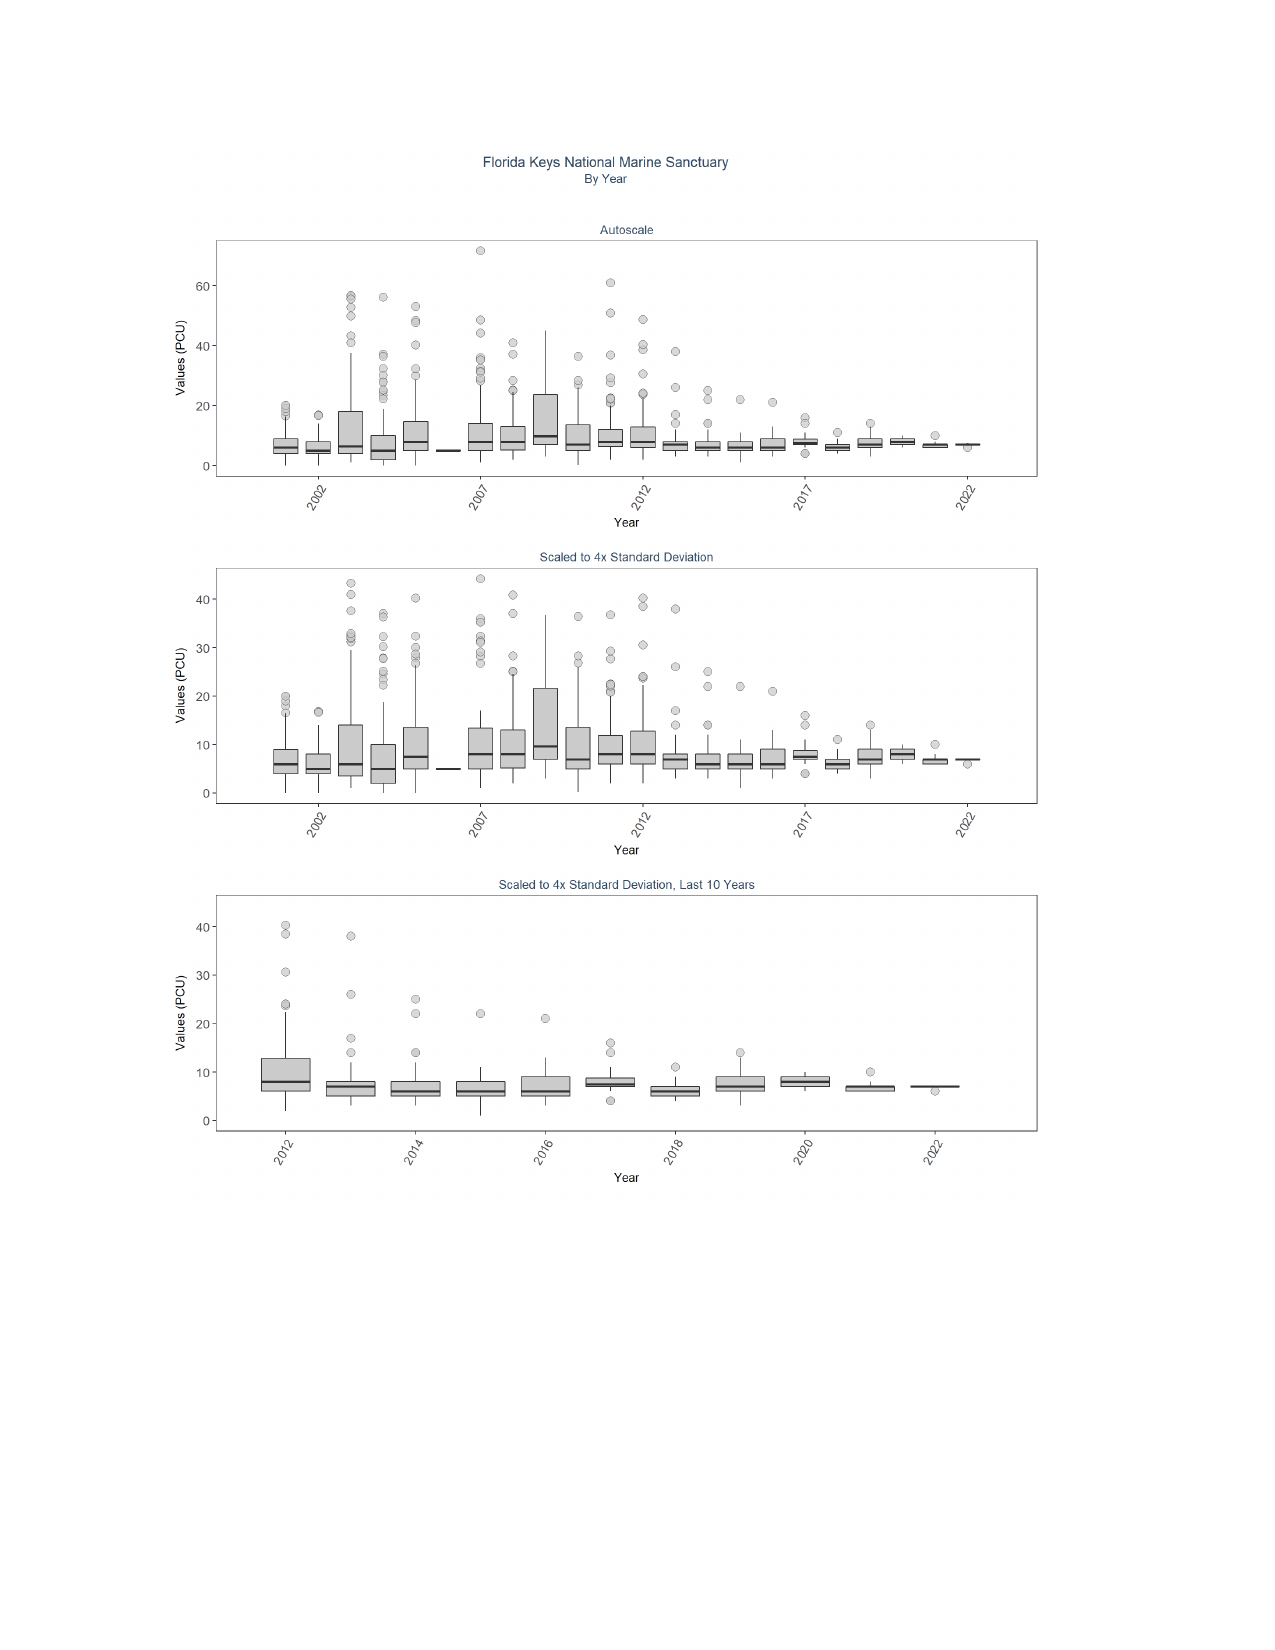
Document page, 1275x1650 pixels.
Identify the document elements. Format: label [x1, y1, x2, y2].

picture [168, 150, 1044, 1200]
